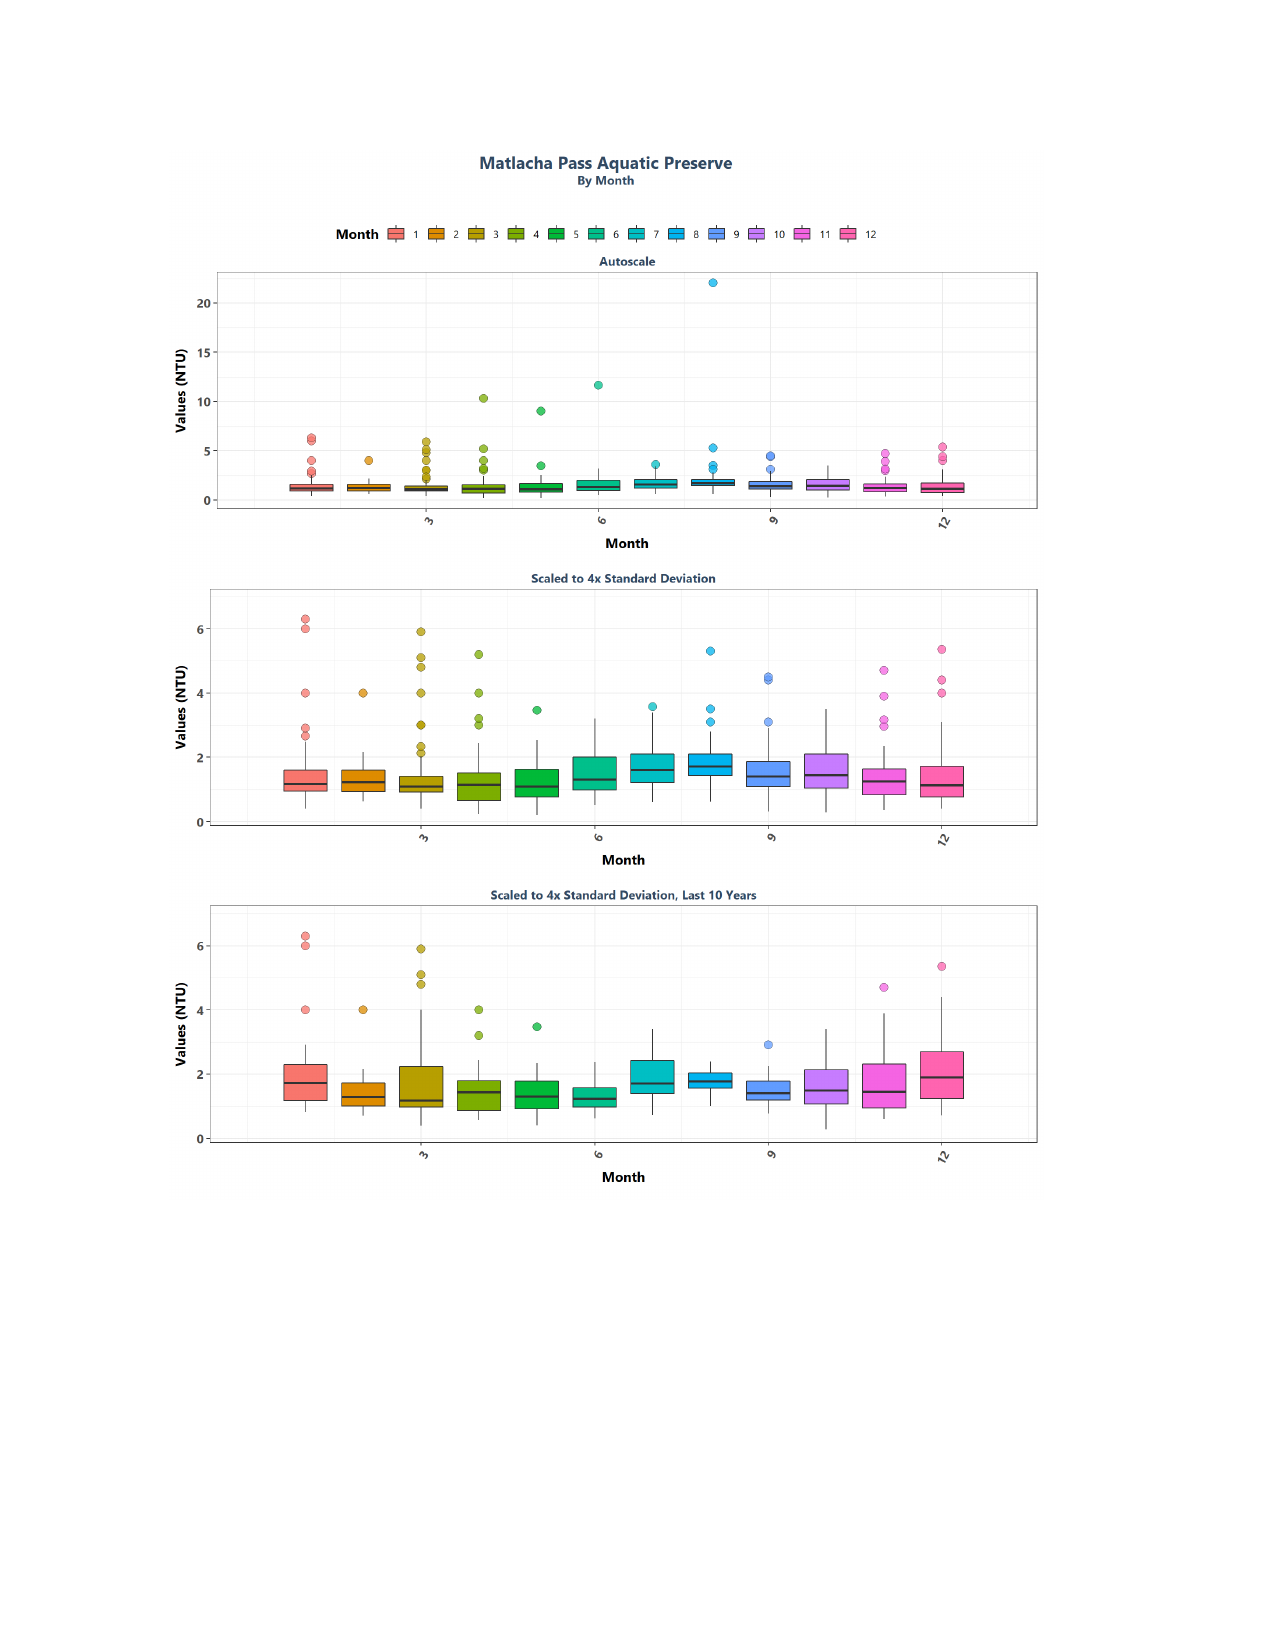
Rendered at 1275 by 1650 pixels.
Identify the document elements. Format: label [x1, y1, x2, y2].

picture [168, 150, 1044, 1200]
